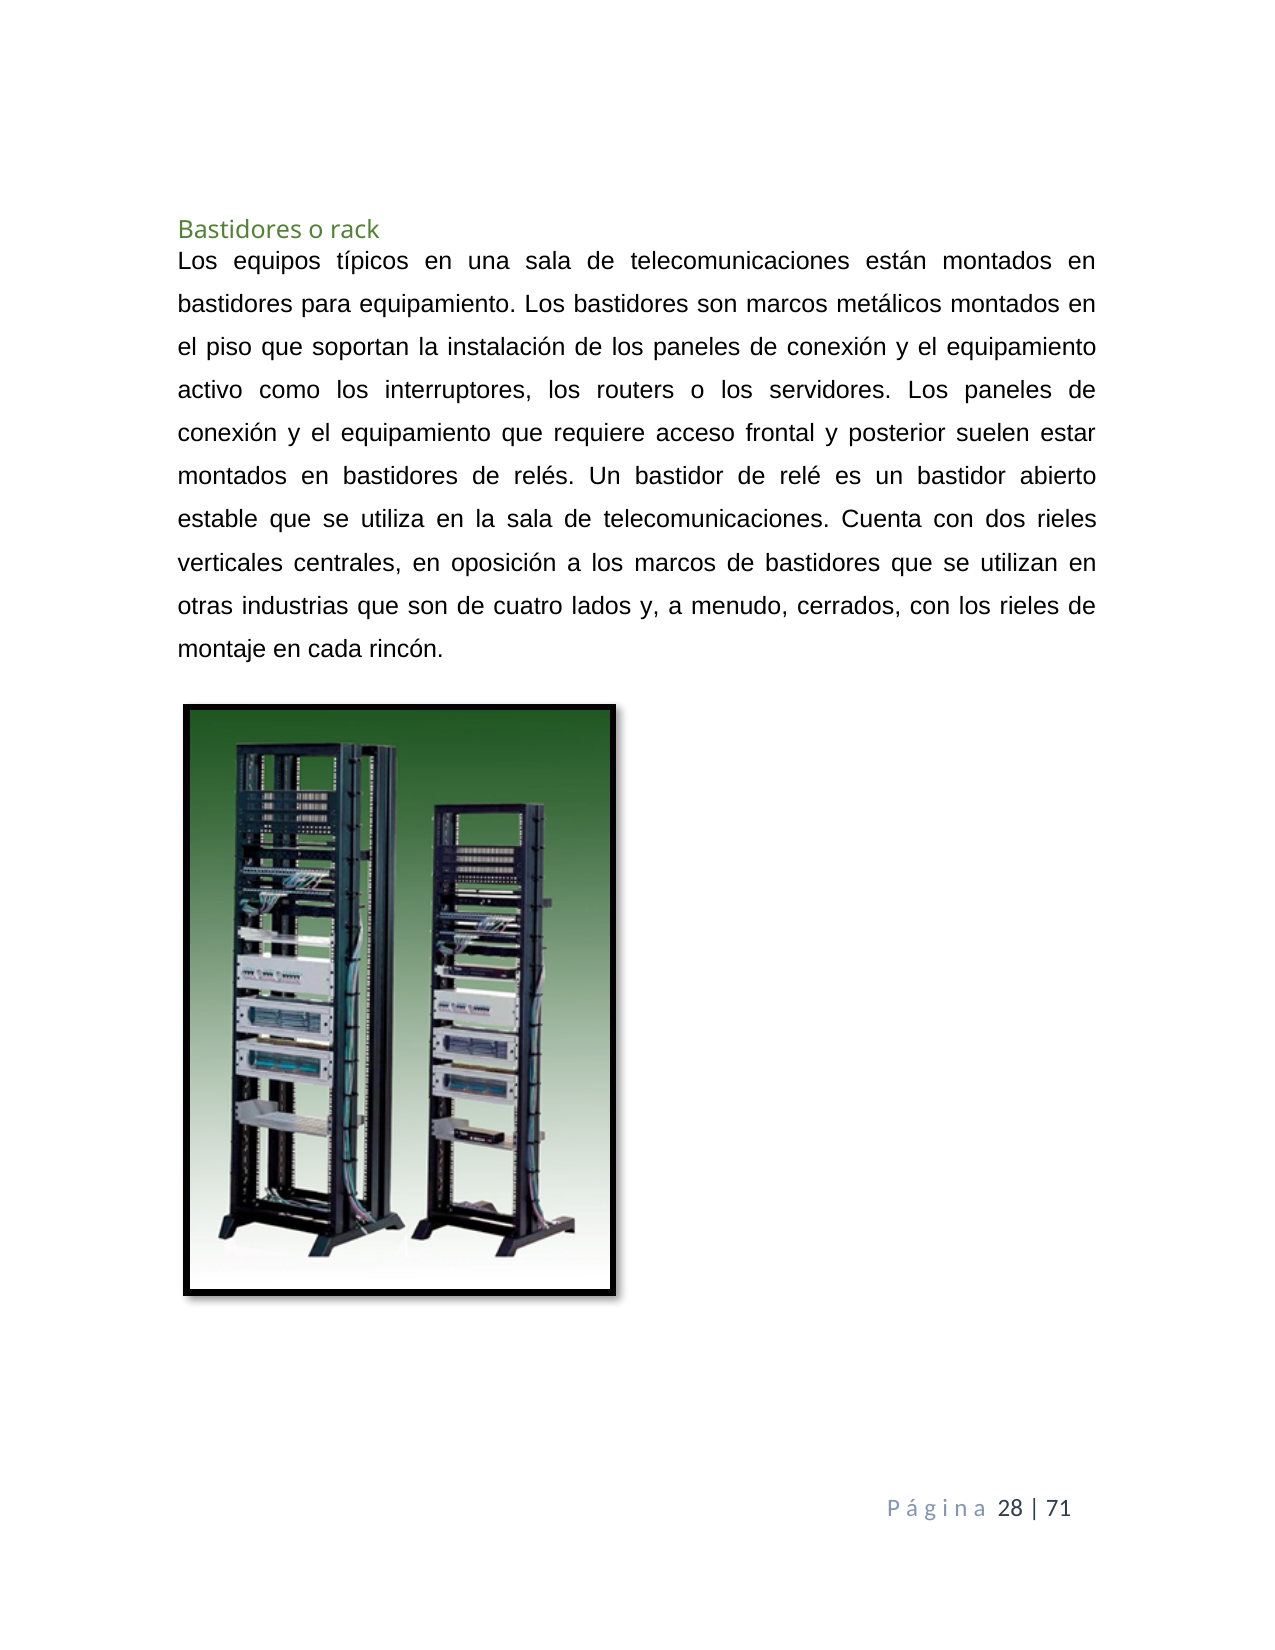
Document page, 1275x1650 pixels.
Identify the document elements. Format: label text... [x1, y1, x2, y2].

subtitle Bastidores o rack [177, 212, 1098, 246]
text Los equipos típicos en una sala de telecomunicaciones están montados en bastidores para equipamiento. Los bastidores son marcos metálicos montados en el piso que soportan la instalación de los paneles de conexión y el equipamiento activo como los interruptores, los routers o los servidores. Los paneles de conexión y el equipamiento que requiere acceso frontal y posterior suelen estar montados en bastidores de relés. Un bastidor de relé es un bastidor abierto estable que se utiliza en la sala de telecomunicaciones. Cuenta con dos rieles verticales centrales, en oposición a los marcos de bastidores que se utilizan en otras industrias que son de cuatro lados y, a menudo, cerrados, con los rieles de montaje en cada rincón. [177, 246, 1098, 662]
picture [190, 710, 610, 1289]
